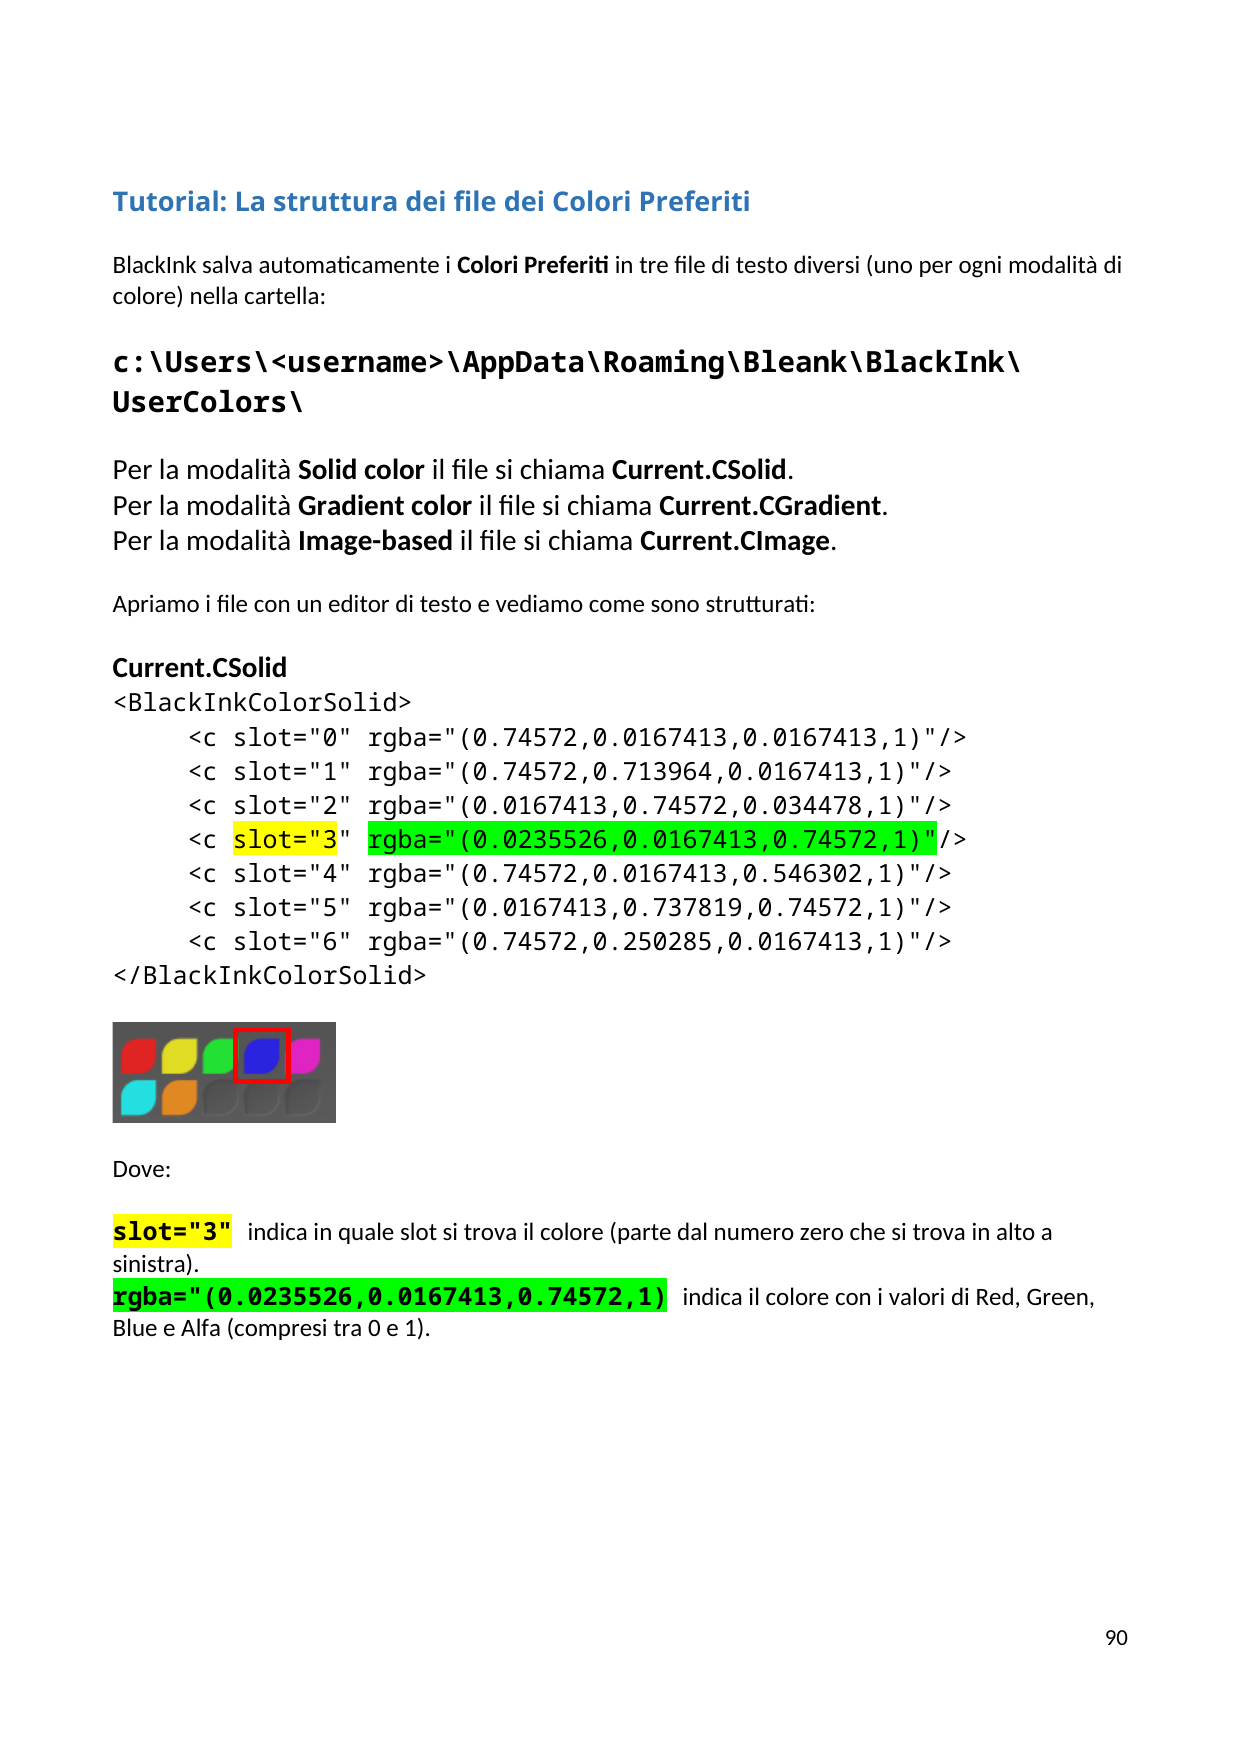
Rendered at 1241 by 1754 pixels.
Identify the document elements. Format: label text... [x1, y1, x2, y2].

text <BlackInkColorSolid> [112, 685, 1128, 719]
text slot="3" indica in quale slot si trova il colore (parte dal numero zero che si trova in alto a sinistra). [112, 1214, 1128, 1278]
subtitle Tutorial: La struttura dei file dei Colori Preferiti [112, 182, 1128, 219]
text <c slot="5" rgba="(0.0167413,0.737819,0.74572,1)"/> [112, 889, 1128, 923]
text <c slot="3" rgba="(0.0235526,0.0167413,0.74572,1)"/> [937, 821, 1128, 855]
text <c slot="1" rgba="(0.74572,0.713964,0.0167413,1)"/> [112, 753, 1128, 787]
text <c slot="3" rgba="(0.0235526,0.0167413,0.74572,1)"/> [112, 821, 233, 855]
text <c slot="2" rgba="(0.0167413,0.74572,0.034478,1)"/> [112, 787, 1128, 821]
text rgba="(0.0235526,0.0167413,0.74572,1) indica il colore con i valori di Red, Green, Blue e Alfa (compresi tra 0 e 1). [112, 1278, 1128, 1343]
text <c slot="6" rgba="(0.74572,0.250285,0.0167413,1)"/> [112, 923, 1128, 958]
picture [112, 1022, 336, 1123]
text Current.CSolid [112, 649, 1128, 685]
text BlackInk salva automaticamente i Colori Preferiti in tre file di testo diversi (uno per ogni modalità di colore) nella cartella: [112, 249, 1128, 311]
text <c slot="4" rgba="(0.74572,0.0167413,0.546302,1)"/> [112, 855, 1128, 889]
text Per la modalità Image-based il file si chiama Current.CImage. [112, 522, 1128, 558]
text <c slot="0" rgba="(0.74572,0.0167413,0.0167413,1)"/> [112, 719, 1128, 753]
text c:\Users\<username>\AppData\Roaming\Bleank\BlackInk\UserColors\ [112, 341, 1128, 421]
text Per la modalità Gradient color il file si chiama Current.CGradient. [112, 487, 1128, 522]
text </BlackInkColorSolid> [112, 958, 1128, 992]
text Per la modalità Solid color il file si chiama Current.CSolid. [112, 451, 1128, 487]
text Dove: [112, 1153, 1128, 1183]
text Apriamo i file con un editor di testo e vediamo come sono strutturati: [112, 588, 1128, 619]
